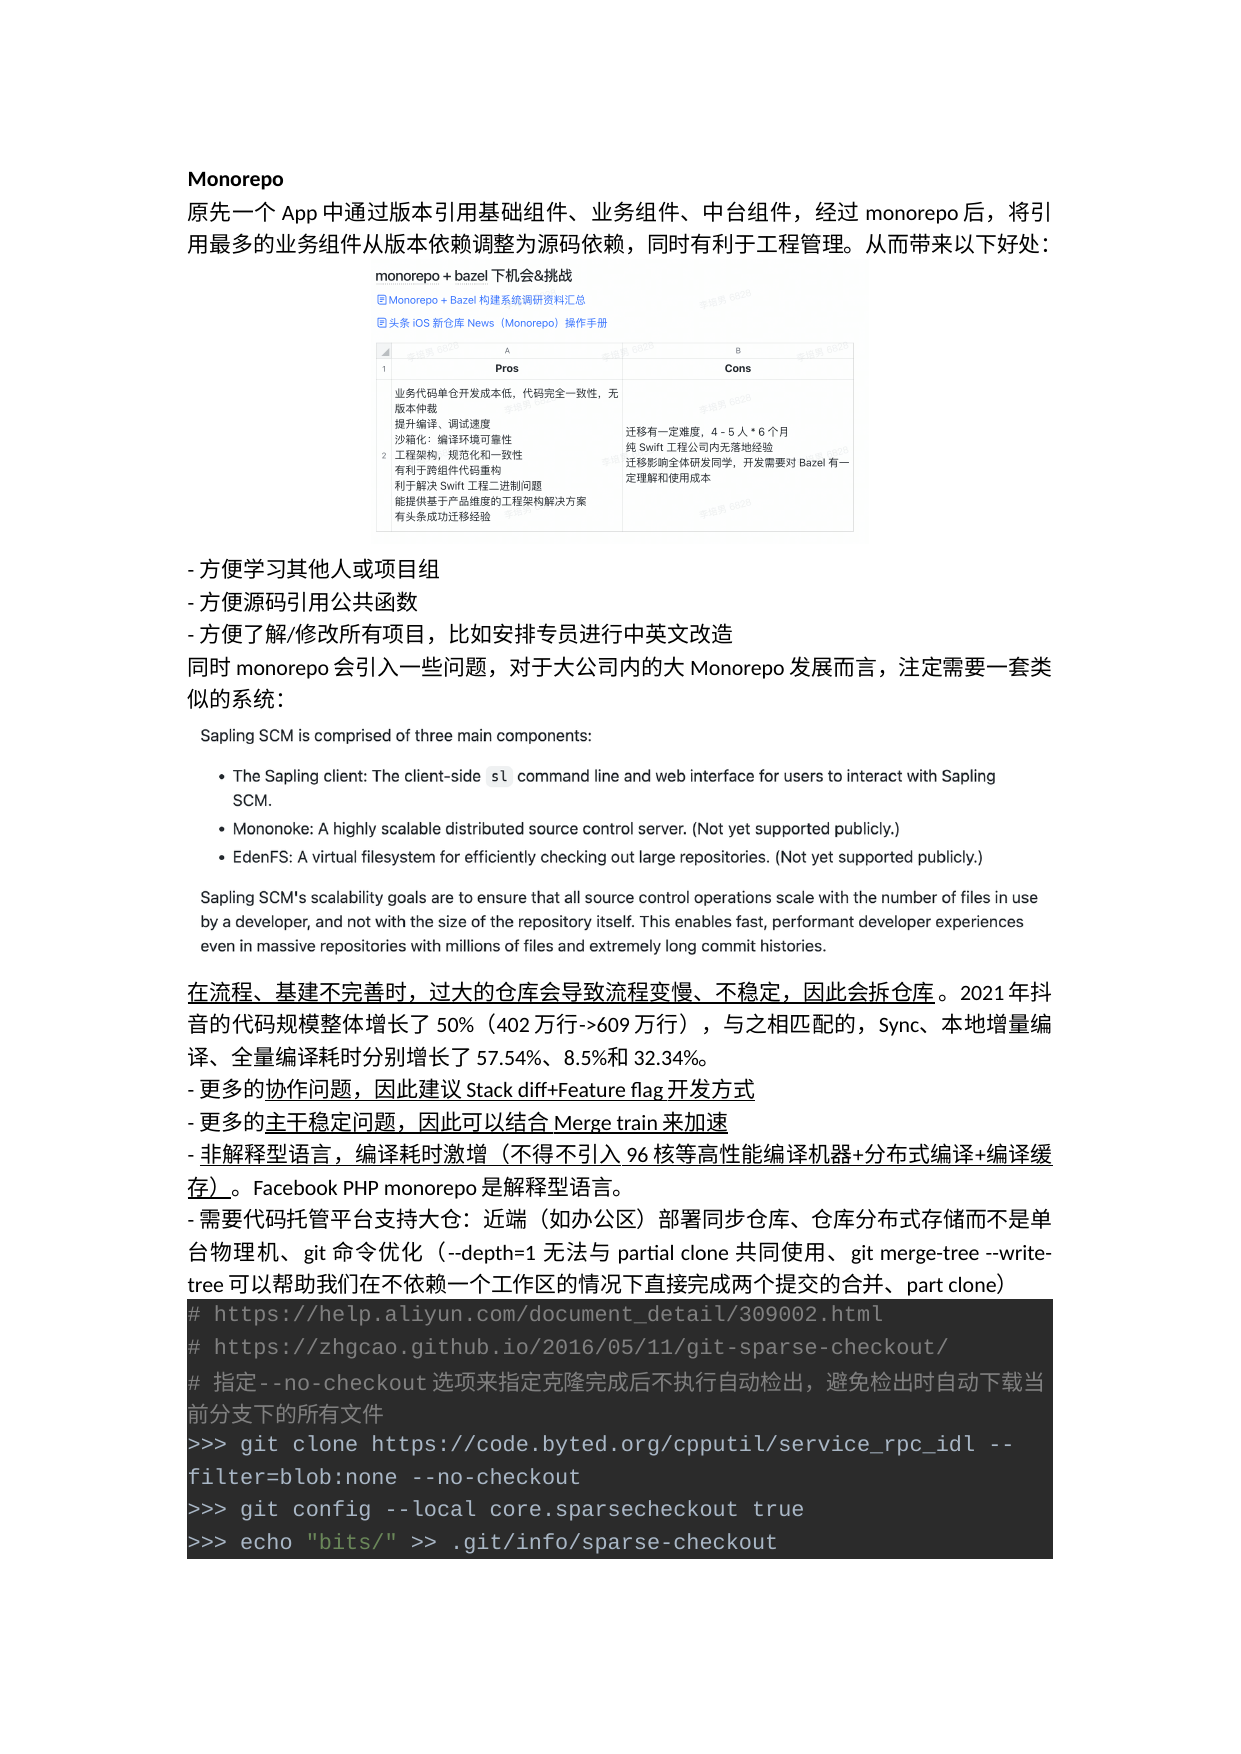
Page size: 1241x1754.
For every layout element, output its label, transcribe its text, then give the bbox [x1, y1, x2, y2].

text - 需要代码托管平台支持大仓：近端（如办公区）部署同步仓库、仓库分布式存储而不是单台物理机、git命令优化（--depth=1 无法与partial clone共同使用、git merge-tree --write-tree可以帮助我们在不依赖一个工作区的情况下直接完成两个提交的合并、part clone） [187, 1202, 1053, 1299]
text Monorepo [187, 162, 1053, 194]
text 原先一个App中通过版本引用基础组件、业务组件、中台组件，经过monorepo后，将引用最多的业务组件从版本依赖调整为源码依赖，同时有利于工程管理。从而带来以下好处： [187, 194, 1053, 259]
text - 方便学习其他人或项目组 [187, 552, 1053, 584]
text - 更多的主干稳定问题，因此可以结合Merge train来加速 [187, 1104, 1053, 1137]
text - 更多的协作问题，因此建议Stack diff+Feature flag开发方式 [187, 1072, 1053, 1104]
picture [371, 259, 869, 544]
text - 方便了解/修改所有项目，比如安排专员进行中英文改造 [187, 617, 1053, 649]
text - 非解释型语言，编译耗时激增（不得不引入96核等高性能编译机器+分布式编译+编译缓存）。Facebook PHP monorepo是解释型语言。 [187, 1137, 1053, 1202]
text 在流程、基建不完善时，过大的仓库会导致流程变慢、不稳定，因此会拆仓库。2021年抖音的代码规模整体增长了50%（402万行->609万行），与之相匹配的，Sync、本地增量编译、全量编译耗时分别增长了57.54%、8.5%和32.34%。 [187, 974, 1053, 1072]
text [187, 1299, 1053, 1559]
picture [187, 714, 1051, 973]
text - 方便源码引用公共函数 [187, 584, 1053, 617]
text 同时monorepo会引入一些问题，对于大公司内的大Monorepo发展而言，注定需要一套类似的系统： [187, 649, 1053, 714]
